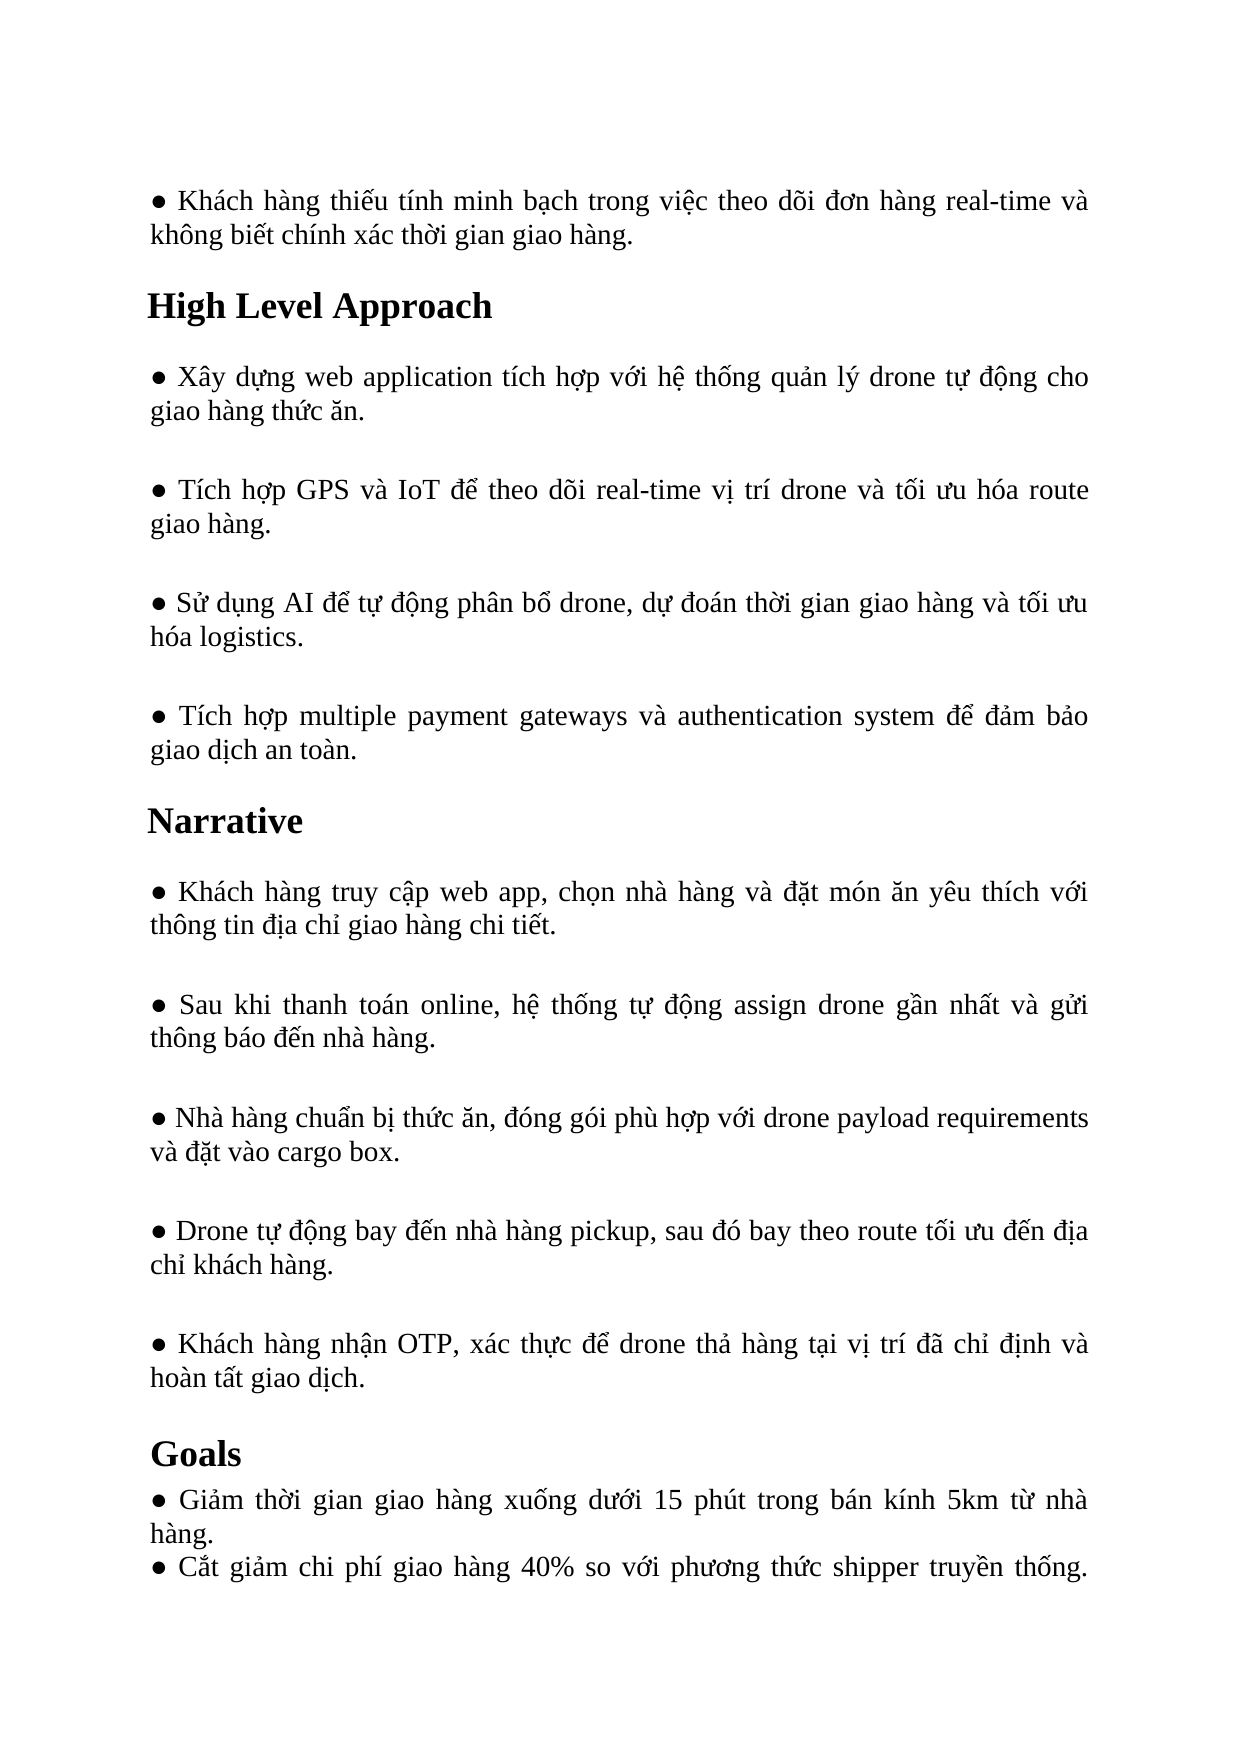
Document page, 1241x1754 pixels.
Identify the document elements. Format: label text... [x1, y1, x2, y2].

text ● Sau khi thanh toán online, hệ thống tự động assign drone gần nhất và gửi thông báo đến nhà hàng. [150, 953, 1090, 1054]
text ● Nhà hàng chuẩn bị thức ăn, đóng gói phù hợp với drone payload requirements và đặt vào cargo box. [150, 1067, 1090, 1167]
text ● Tích hợp multiple payment gateways và authentication system để đảm bảo giao dịch an toàn. [150, 665, 1090, 766]
text ● Khách hàng nhận OTP, xác thực để drone thả hàng tại vị trí đã chỉ định và hoàn tất giao dịch. [150, 1293, 1090, 1393]
subtitle High Level Approach [147, 283, 1090, 327]
text ● Tích hợp GPS và IoT để theo dõi real-time vị trí drone và tối ưu hóa route giao hàng. [150, 439, 1090, 539]
subtitle Goals [150, 1431, 1090, 1474]
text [150, 1482, 1090, 1583]
text ● Khách hàng truy cập web app, chọn nhà hàng và đặt món ăn yêu thích với thông tin địa chỉ giao hàng chi tiết. [150, 874, 1090, 941]
text ● Drone tự động bay đến nhà hàng pickup, sau đó bay theo route tối ưu đến địa chỉ khách hàng. [150, 1180, 1090, 1280]
text ● Khách hàng thiếu tính minh bạch trong việc theo dõi đơn hàng real-time và không biết chính xác thời gian giao hàng. [150, 150, 1090, 251]
text ● Xây dựng web application tích hợp với hệ thống quản lý drone tự động cho giao hàng thức ăn. [150, 359, 1090, 426]
text ● Sử dụng AI để tự động phân bổ drone, dự đoán thời gian giao hàng và tối ưu hóa logistics. [150, 552, 1090, 652]
subtitle Narrative [147, 798, 1090, 841]
